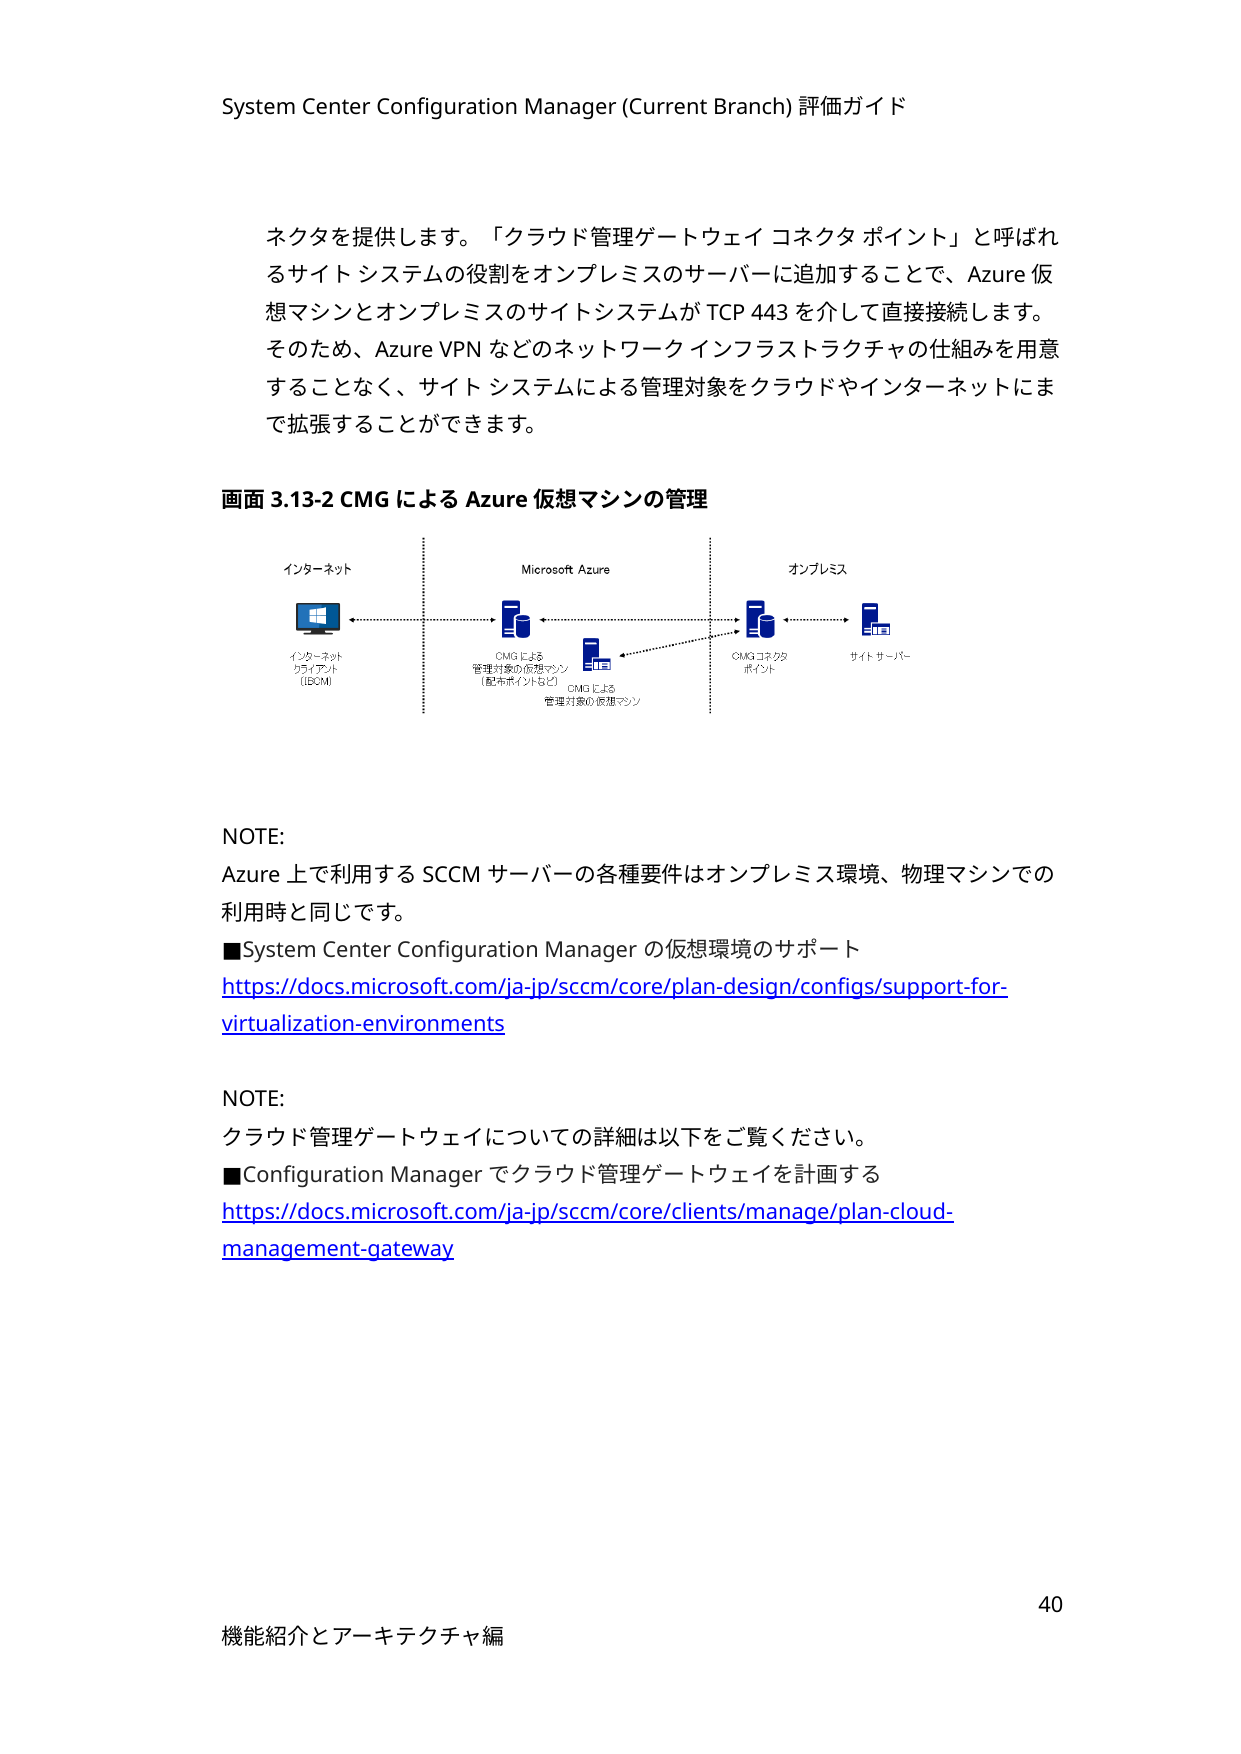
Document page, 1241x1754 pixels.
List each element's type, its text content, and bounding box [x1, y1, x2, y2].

text NOTE: [222, 1079, 1063, 1117]
picture [221, 526, 931, 733]
text ■Configuration Manager でクラウド管理ゲートウェイを計画する [222, 1154, 1063, 1192]
text クラウド管理ゲートウェイについての詳細は以下をご覧ください。 [222, 1117, 1063, 1154]
text 画面 3.13-2 CMG による Azure 仮想マシンの管理 [222, 479, 1063, 517]
text https://docs.microsoft.com/ja-jp/sccm/core/clients/manage/plan-cloud-management-gateway [222, 1192, 1063, 1267]
text https://docs.microsoft.com/ja-jp/sccm/core/plan-design/configs/support-for-virtualization-environments [222, 967, 1063, 1042]
text ■System Center Configuration Manager の仮想環境のサポート [222, 929, 1063, 967]
text Azure 上で利用する SCCM サーバーの各種要件はオンプレミス環境、物理マシンでの利用時と同じです。 [222, 854, 1063, 929]
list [222, 217, 1063, 442]
text NOTE: [222, 817, 1063, 854]
